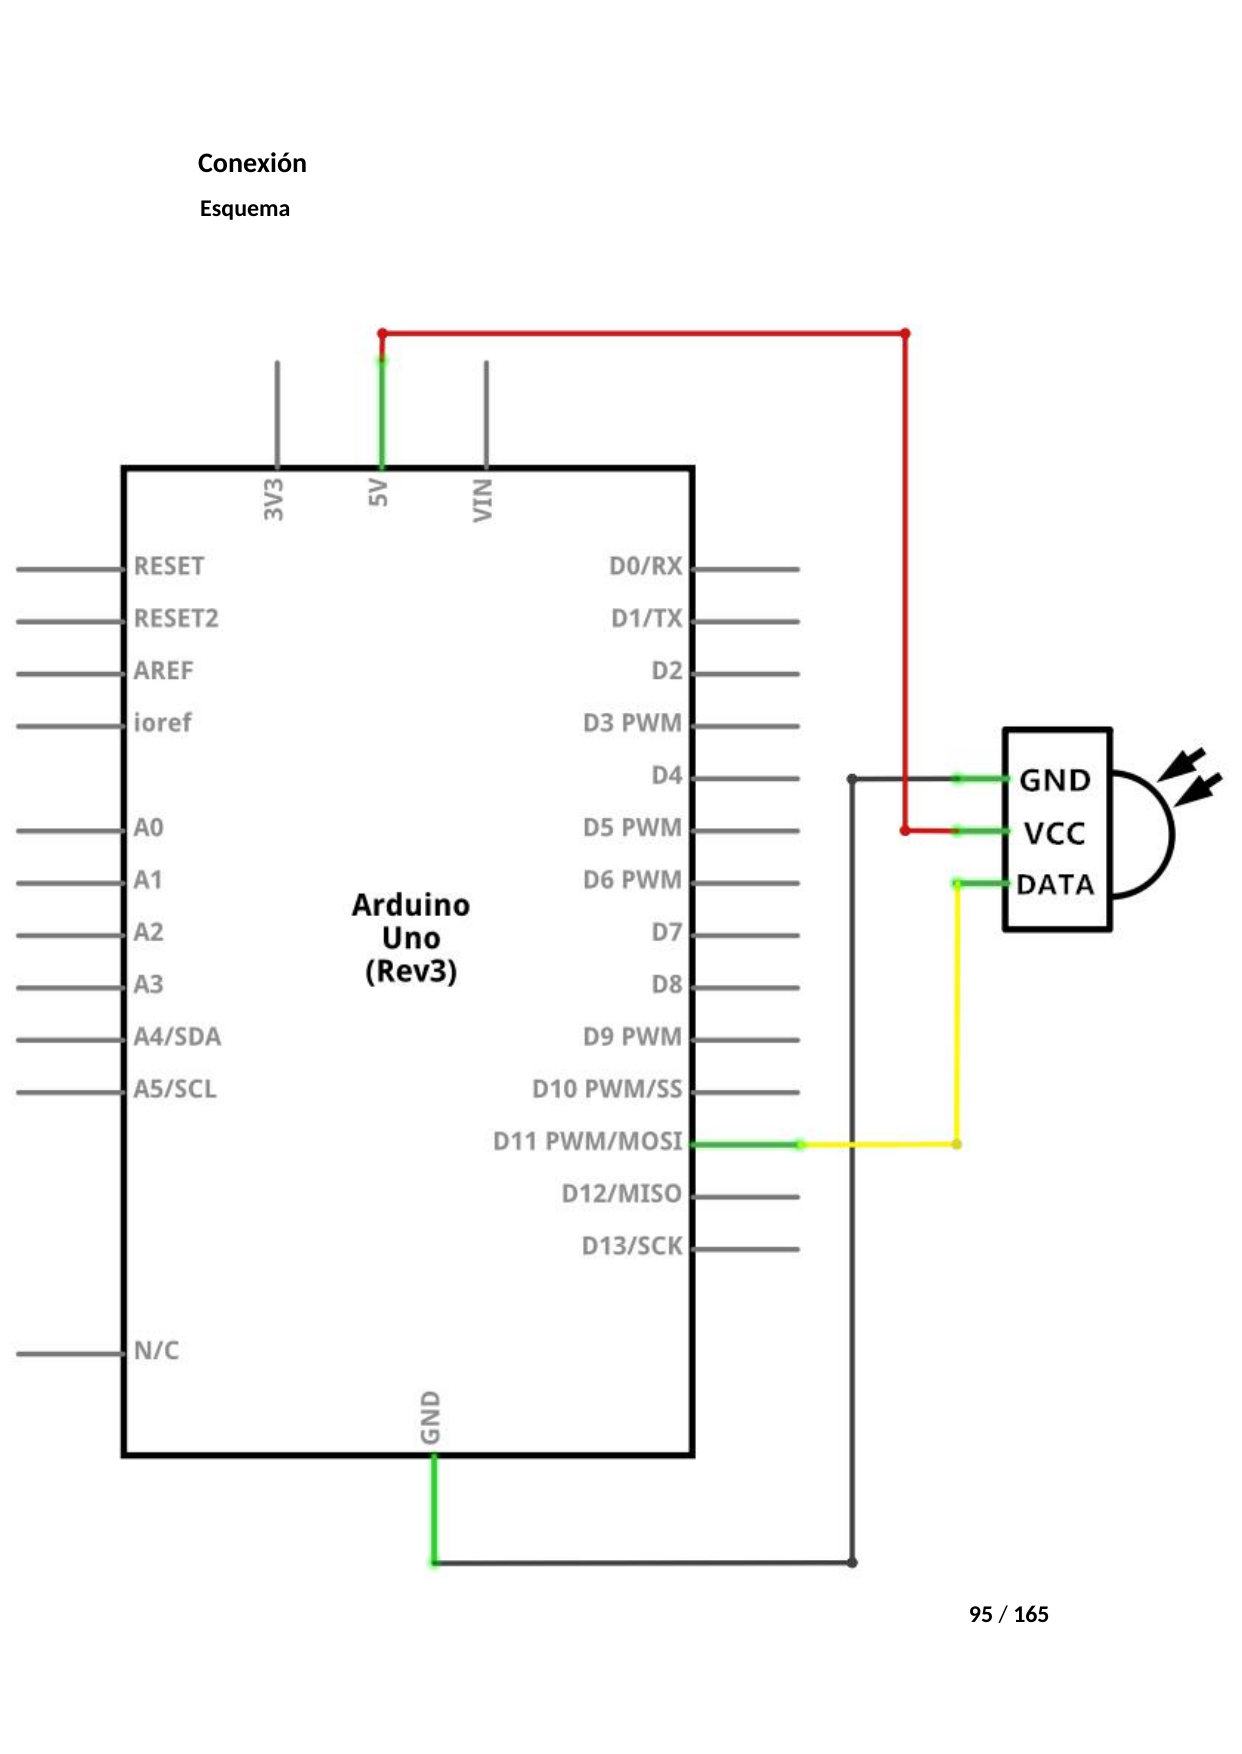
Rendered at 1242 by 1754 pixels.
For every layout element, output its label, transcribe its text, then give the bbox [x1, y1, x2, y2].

picture [0, 301, 1241, 1593]
text Conexión [198, 145, 1092, 180]
text 95 / 165 [969, 1599, 1092, 1628]
text Esquema [200, 193, 1092, 222]
